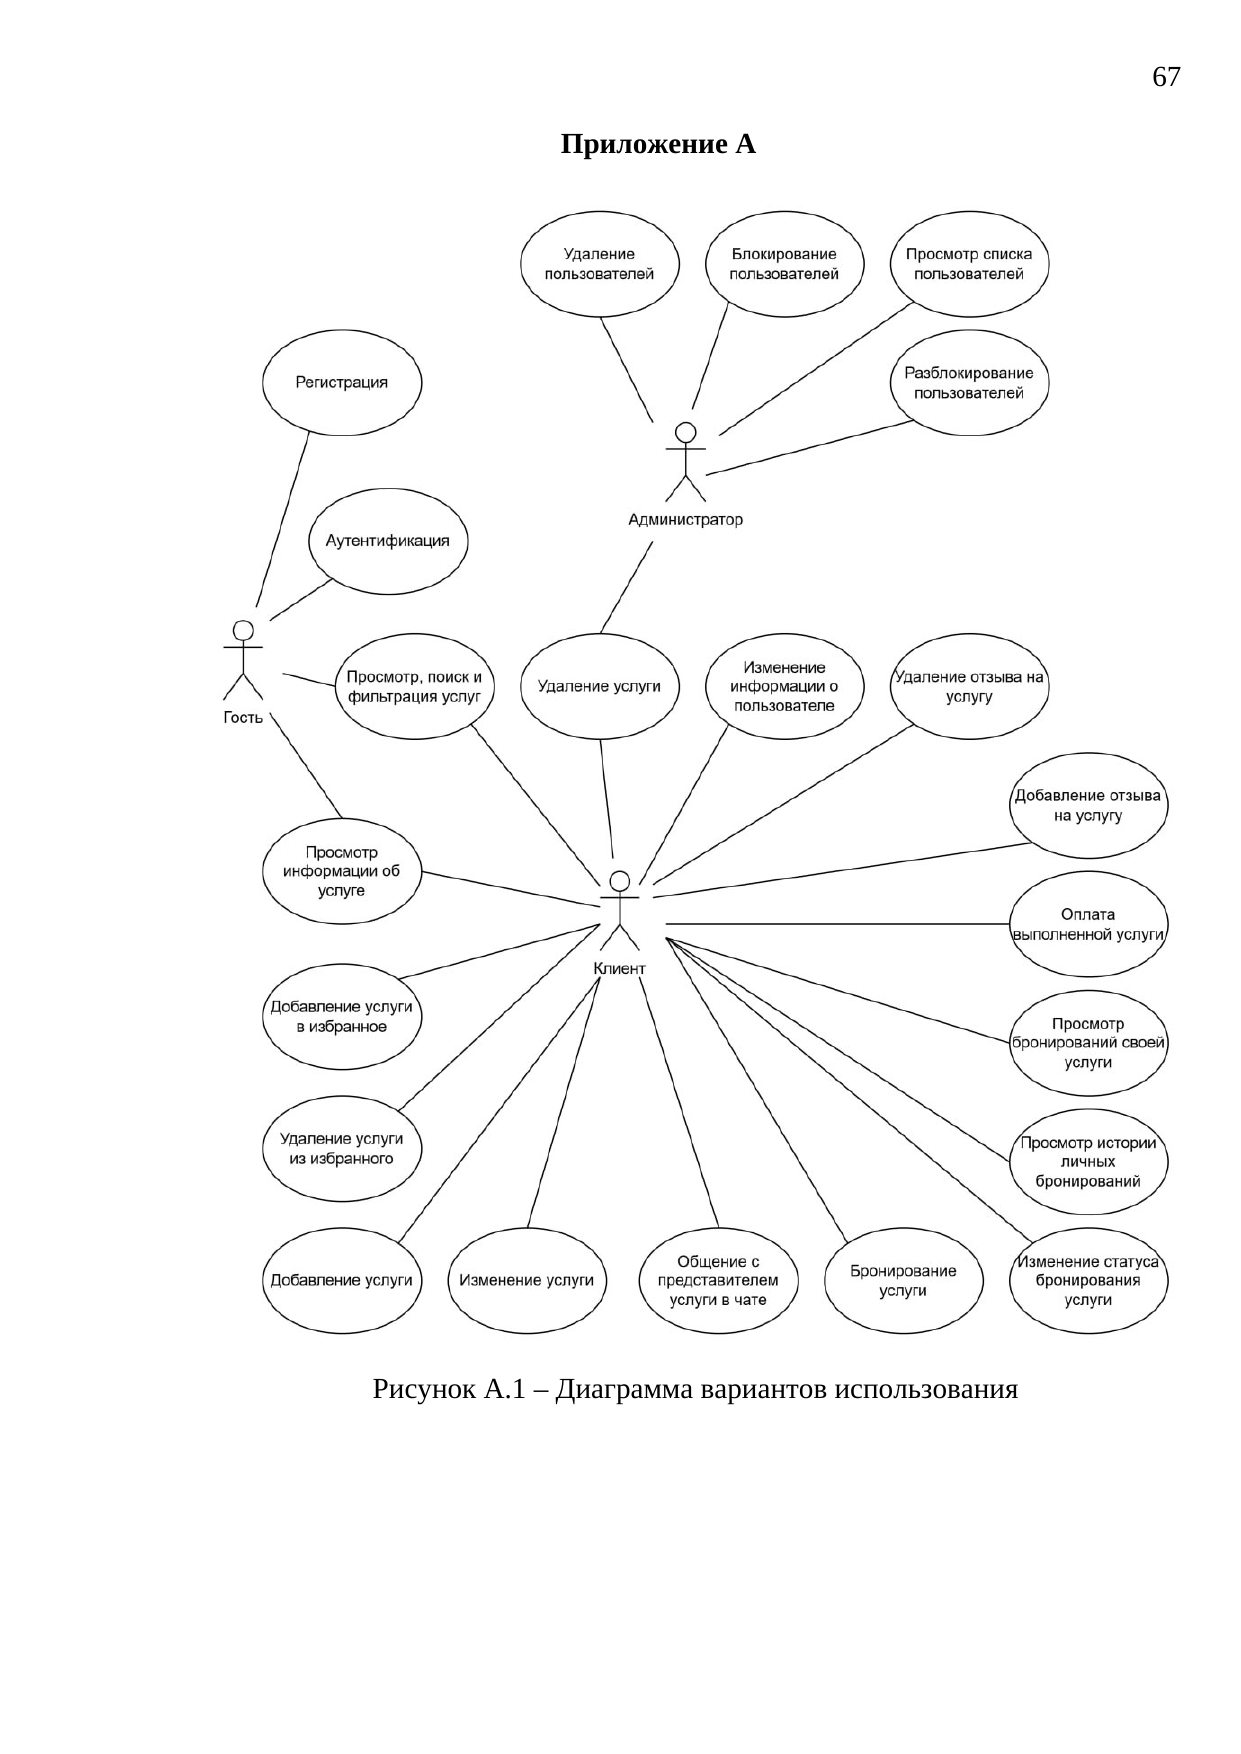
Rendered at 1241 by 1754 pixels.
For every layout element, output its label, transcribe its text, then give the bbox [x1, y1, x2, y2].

picture [209, 197, 1183, 1347]
subtitle Приложение А [136, 126, 1181, 160]
text Рисунок А.1 – Диаграмма вариантов использования [136, 1371, 1181, 1405]
